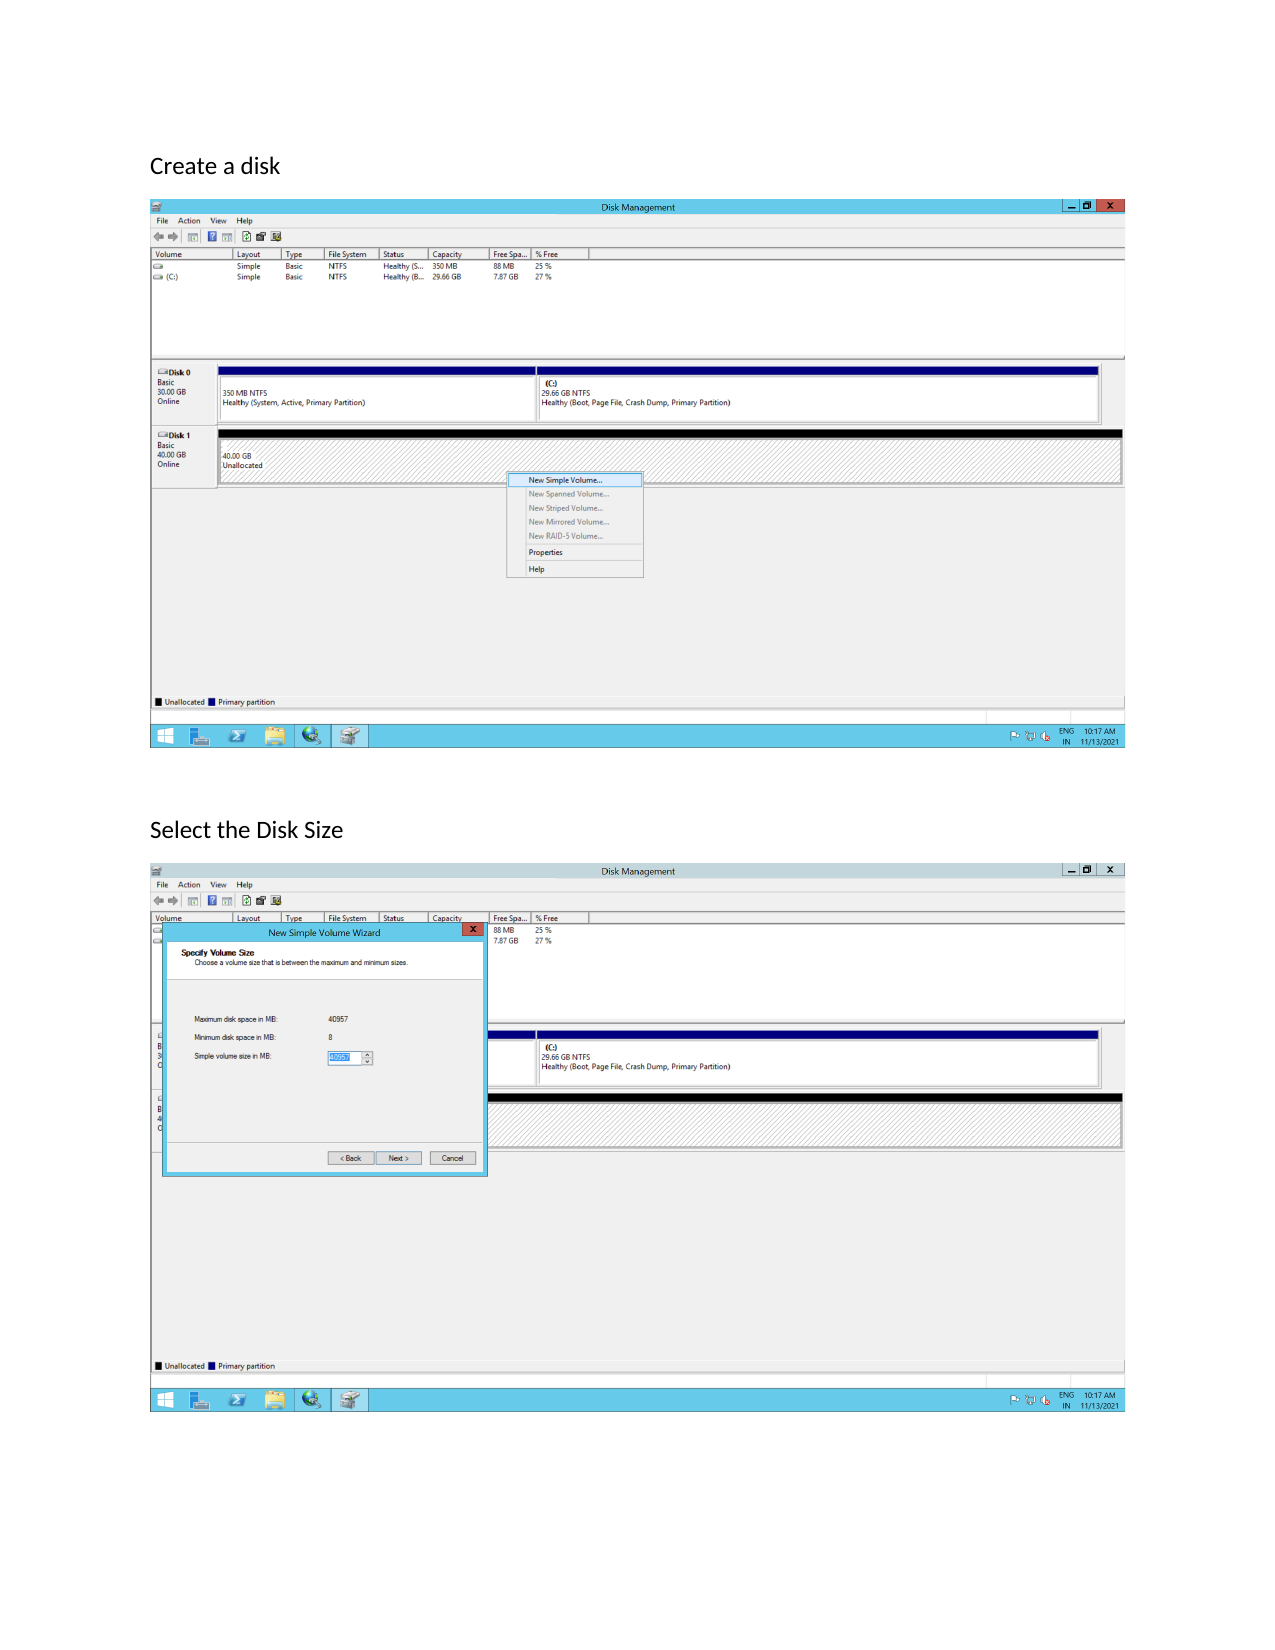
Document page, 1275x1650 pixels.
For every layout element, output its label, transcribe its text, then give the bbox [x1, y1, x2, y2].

text Select the Disk Size [150, 814, 1125, 844]
text Create a disk [150, 150, 1125, 181]
picture [150, 199, 1125, 748]
picture [150, 863, 1125, 1412]
